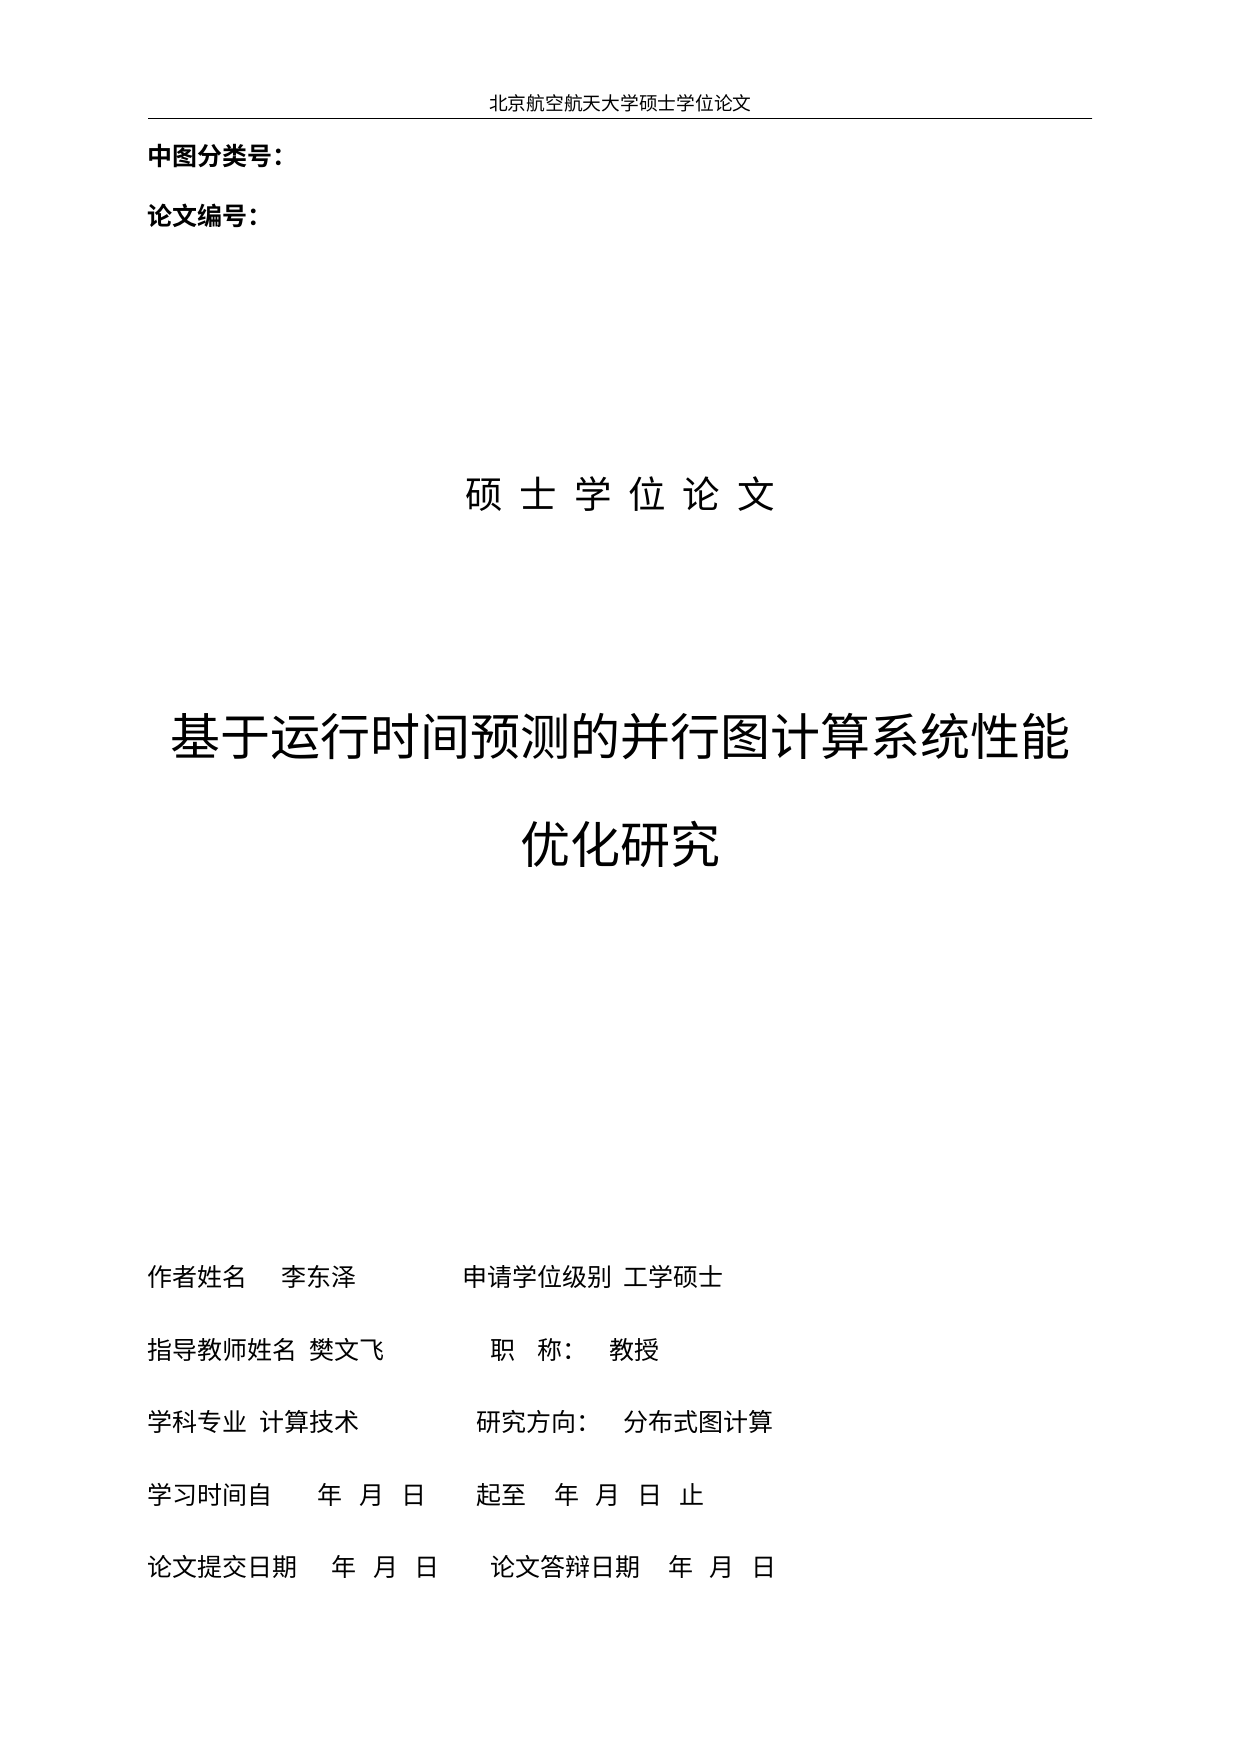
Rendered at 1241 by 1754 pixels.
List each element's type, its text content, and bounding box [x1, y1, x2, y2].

text 作者姓名 李东泽 申请学位级别 工学硕士 [148, 1258, 1092, 1294]
text 硕 士 学 位 论 文 [148, 465, 1092, 520]
text 中图分类号： [148, 137, 1092, 173]
text 学习时间自 年 月 日 起至 年 月 日 止 [148, 1475, 1092, 1511]
text 论文提交日期 年 月 日 论文答辩日期 年 月 日 [148, 1548, 1092, 1584]
text 论文编号： [148, 196, 1092, 232]
text 基于运行时间预测的并行图计算系统性能优化研究 [148, 697, 1092, 878]
text 指导教师姓名 樊文飞 职 称： 教授 [148, 1330, 1092, 1366]
text 学科专业 计算技术 研究方向： 分布式图计算 [148, 1403, 1092, 1439]
